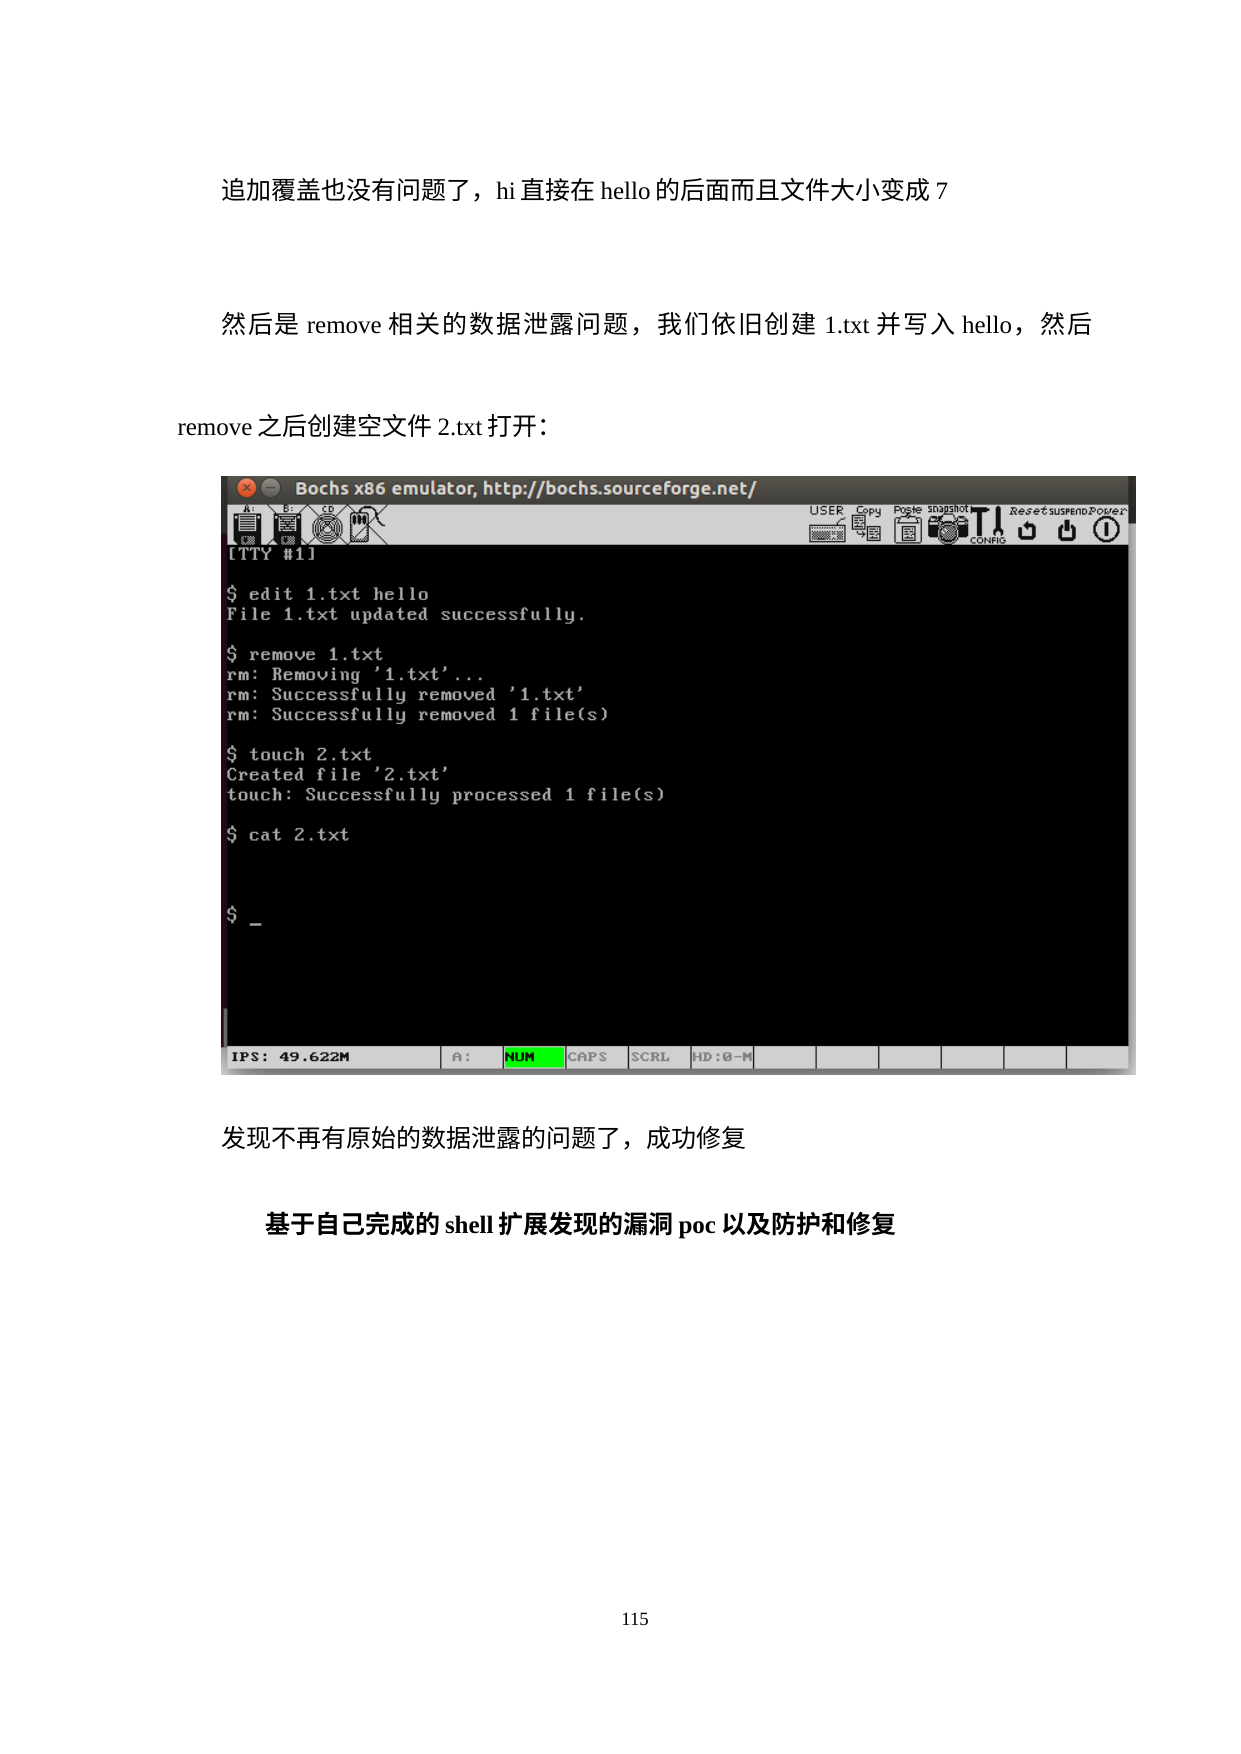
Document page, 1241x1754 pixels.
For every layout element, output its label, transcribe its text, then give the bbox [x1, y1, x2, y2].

list 基于自己完成的shell扩展发现的漏洞poc以及防护和修复 [177, 1188, 1093, 1256]
picture [221, 476, 1136, 1075]
list 发现不再有原始的数据泄露的问题了，成功修复 [177, 1102, 1093, 1170]
list 然后是remove相关的数据泄露问题，我们依旧创建1.txt并写入hello，然后remove之后创建空文件2.txt打开： [177, 289, 1093, 458]
list 追加覆盖也没有问题了，hi直接在hello的后面而且文件大小变成7 [177, 154, 1093, 222]
